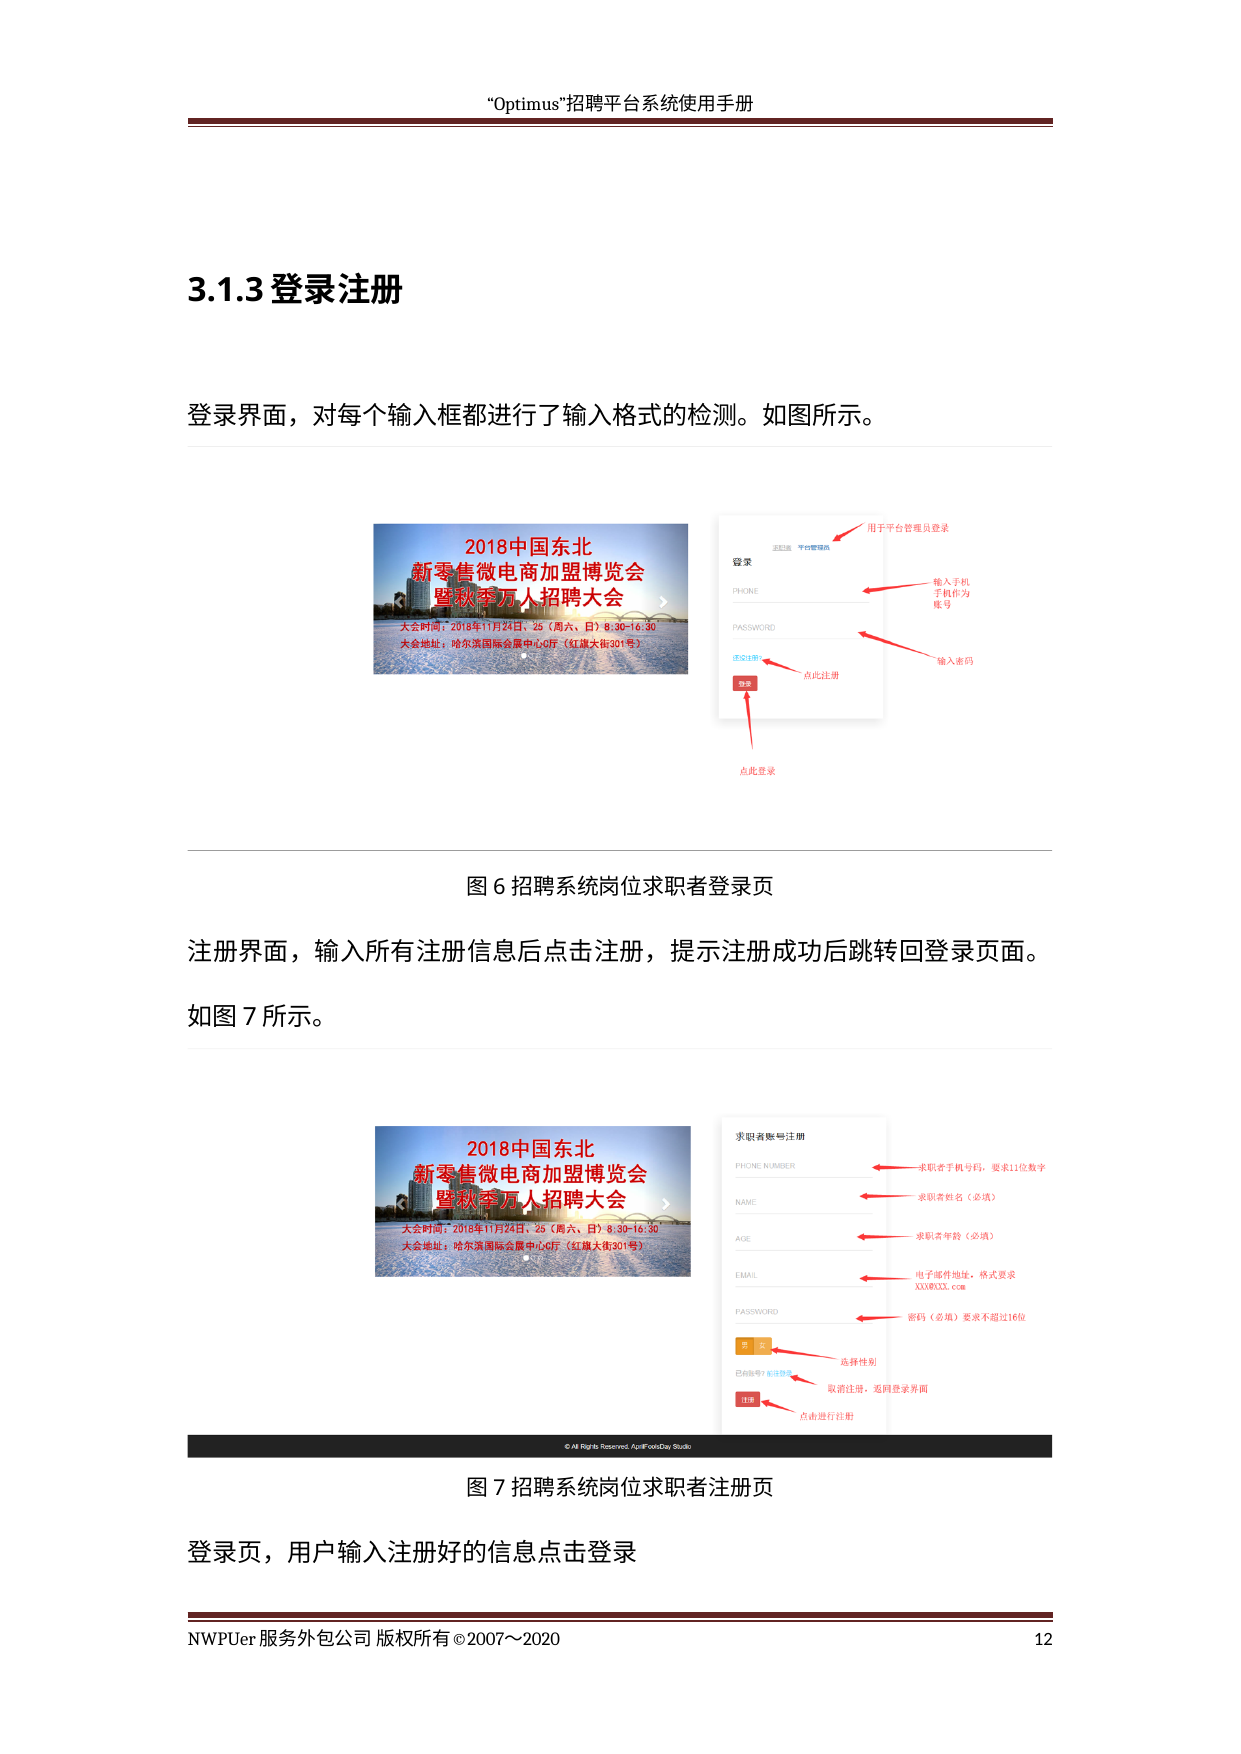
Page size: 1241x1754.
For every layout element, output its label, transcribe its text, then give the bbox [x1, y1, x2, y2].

text 登录界面，对每个输入框都进行了输入格式的检测。如图所示。 [187, 381, 1053, 446]
picture [187, 446, 1053, 851]
text 图7 招聘系统岗位求职者注册页 [187, 1470, 1053, 1502]
text 图6 招聘系统岗位求职者登录页 [187, 869, 1053, 901]
picture [187, 1047, 1053, 1458]
text 注册界面，输入所有注册信息后点击注册，提示注册成功后跳转回登录页面。如图7所示。 [187, 917, 1053, 1047]
text 登录页，用户输入注册好的信息点击登录 [187, 1518, 1053, 1583]
subtitle 3.1.3登录注册 [187, 254, 1053, 319]
